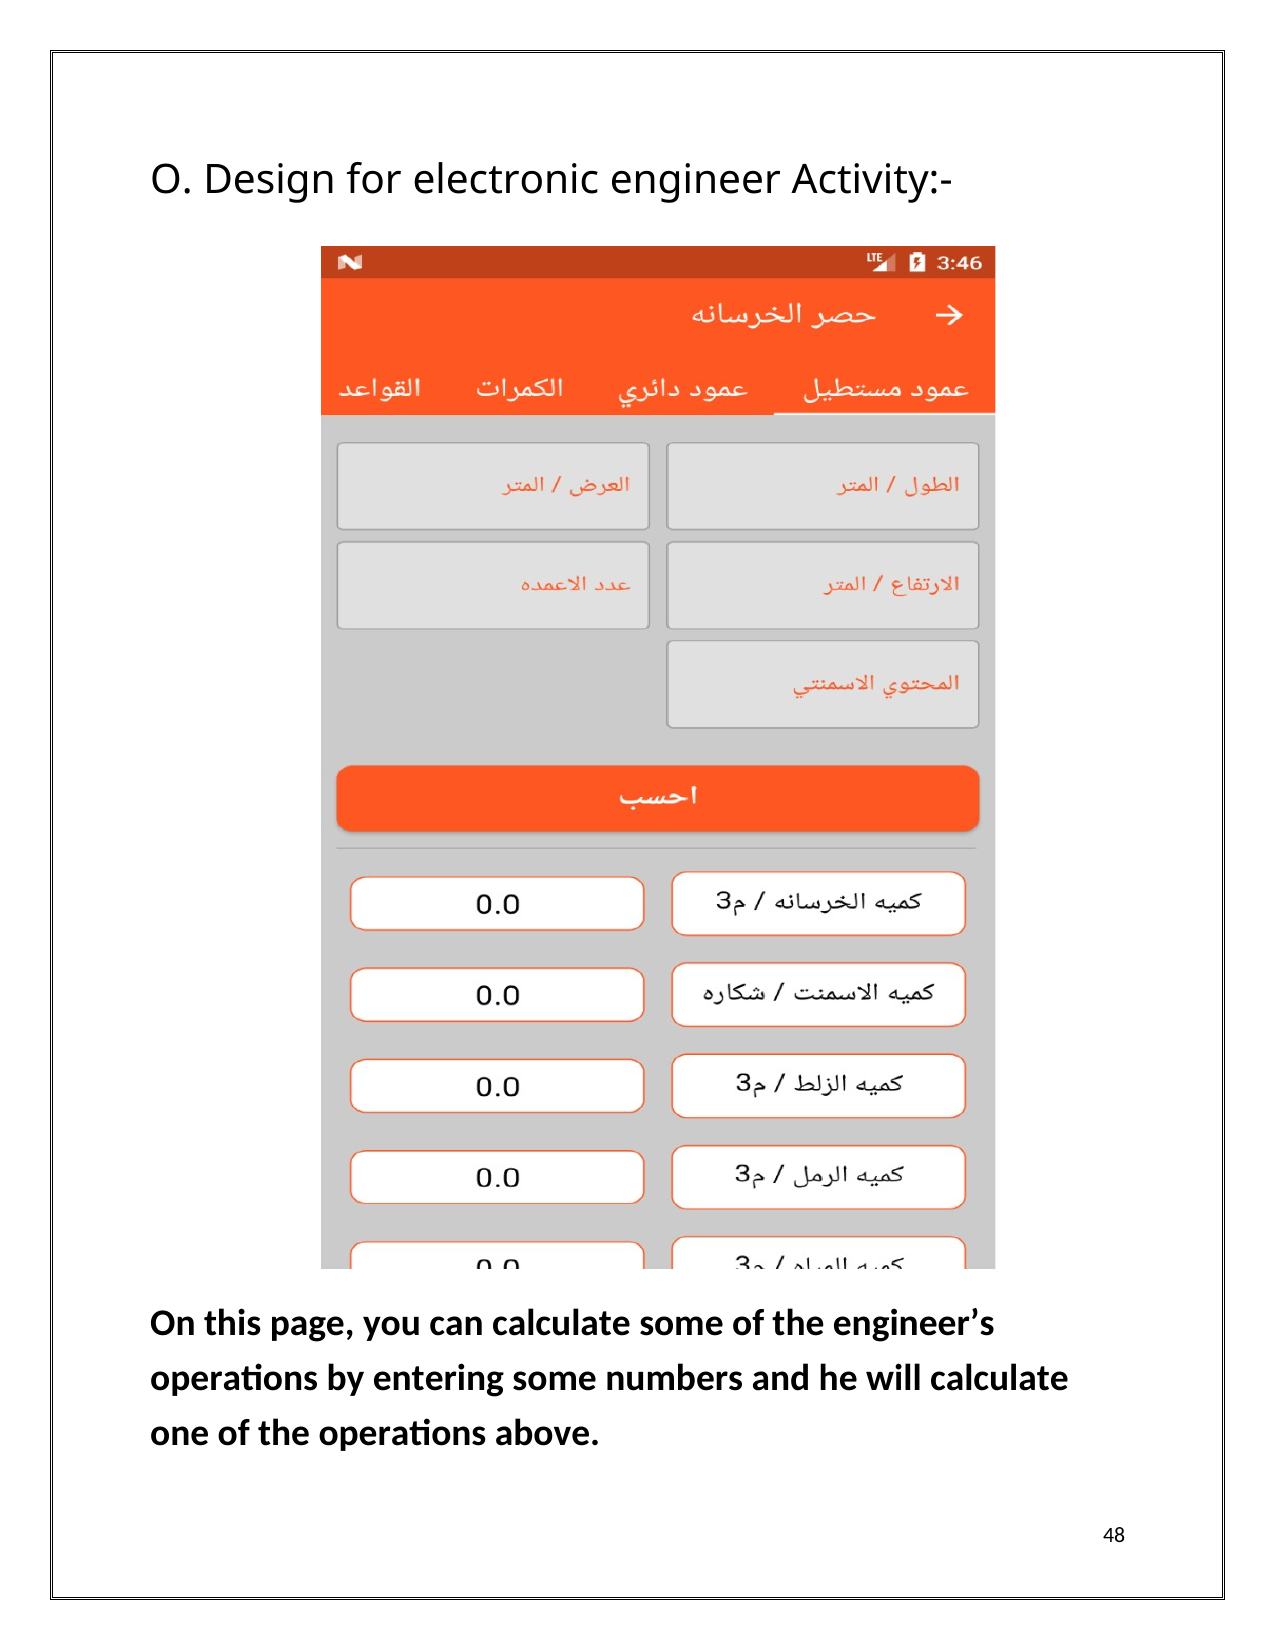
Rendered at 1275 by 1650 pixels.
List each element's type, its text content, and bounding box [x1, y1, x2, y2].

text O. Design for electronic engineer Activity:- [150, 150, 1125, 205]
picture [321, 246, 996, 1269]
text On this page, you can calculate some of the engineer’s operations by entering some numbers and he will calculate one of the operations above. [150, 1299, 1125, 1455]
